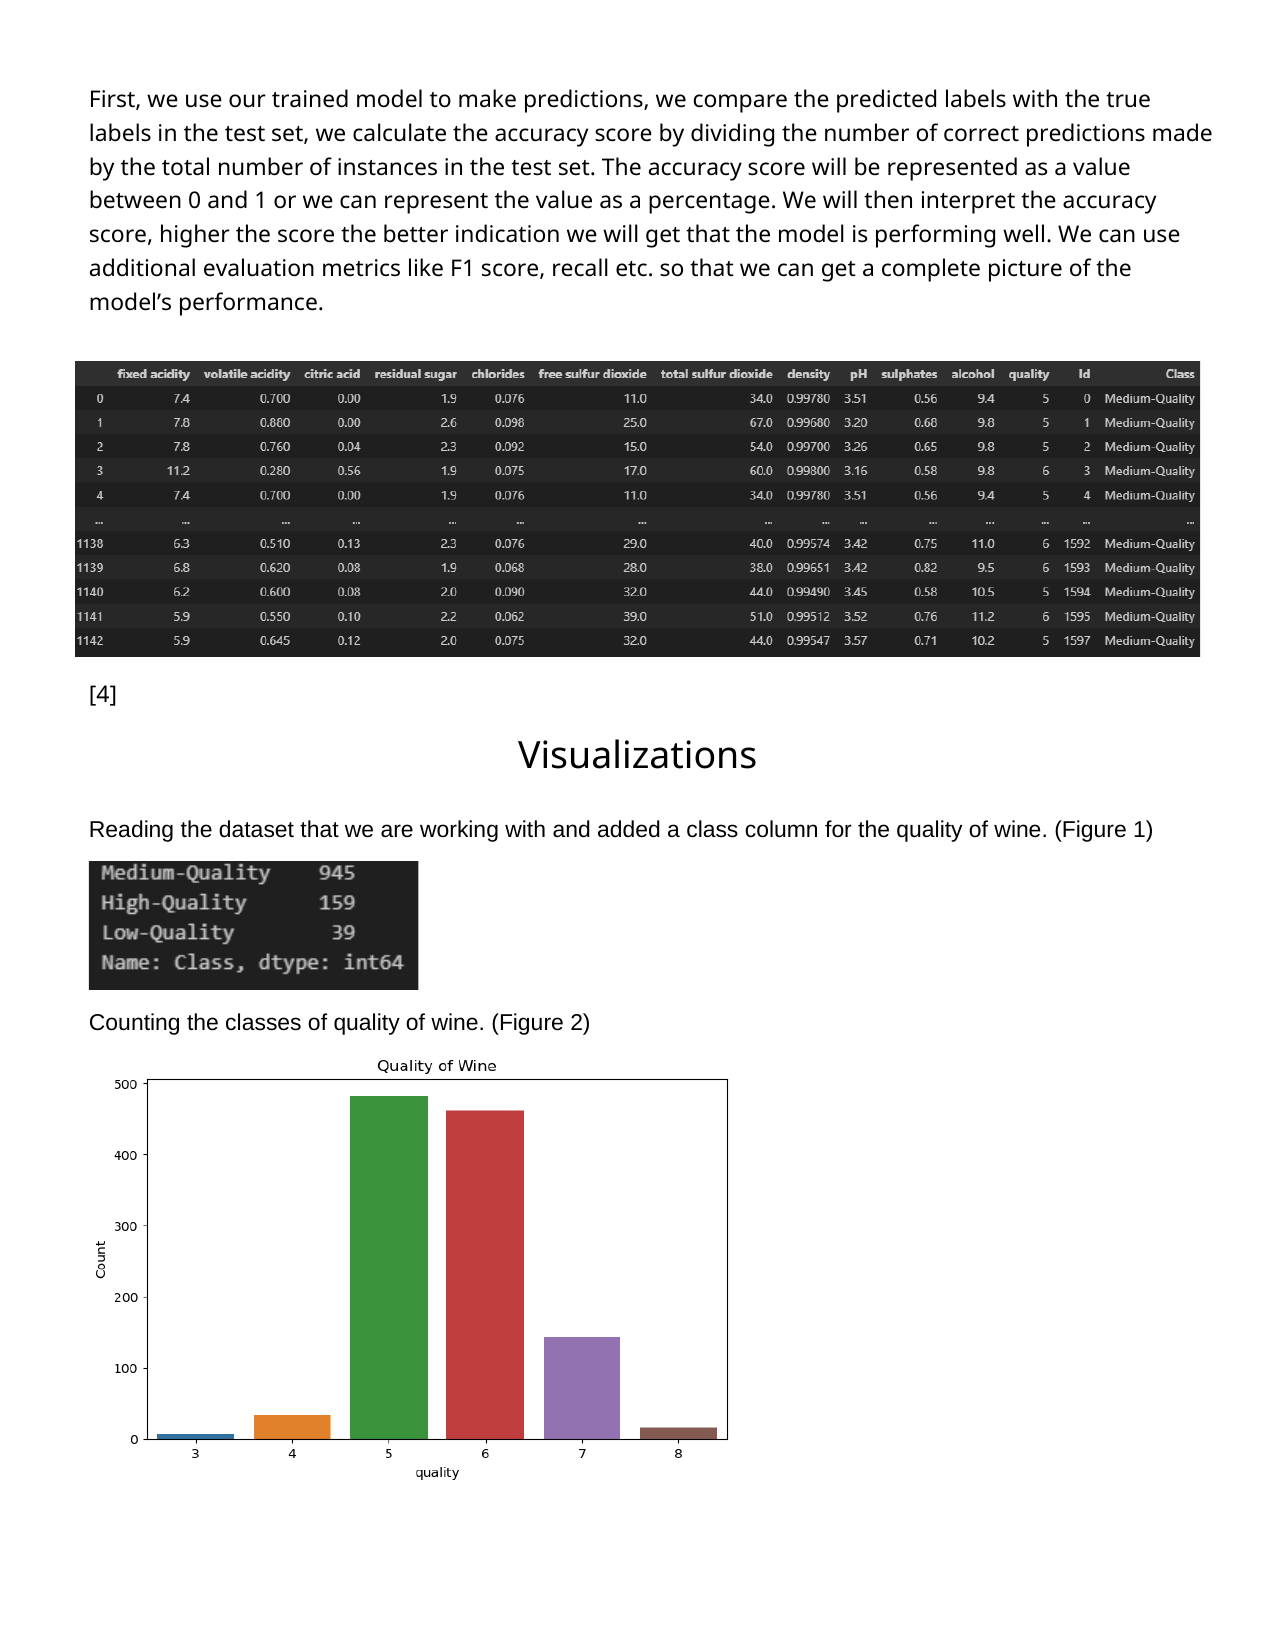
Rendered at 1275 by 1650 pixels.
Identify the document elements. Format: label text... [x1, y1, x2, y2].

text First, we use our trained model to make predictions, we compare the predicted labels with the true labels in the test set, we calculate the accuracy score by dividing the number of correct predictions made by the total number of instances in the test set. The accuracy score will be represented as a value between 0 and 1 or we can represent the value as a percentage. We will then interpret the accuracy score, higher the score the better indication we will get that the model is performing well. We can use additional evaluation metrics like F1 score, recall etc. so that we can get a complete picture of the model’s performance. [89, 83, 1216, 317]
picture [88, 1053, 731, 1485]
subtitle Visualizations [0, 728, 1275, 779]
text Reading the dataset that we are working with and added a class column for the quality of wine. (Figure 1) [89, 816, 1216, 842]
text Counting the classes of quality of wine. (Figure 2) [89, 1008, 1216, 1035]
picture [88, 861, 419, 990]
picture [75, 361, 1200, 657]
